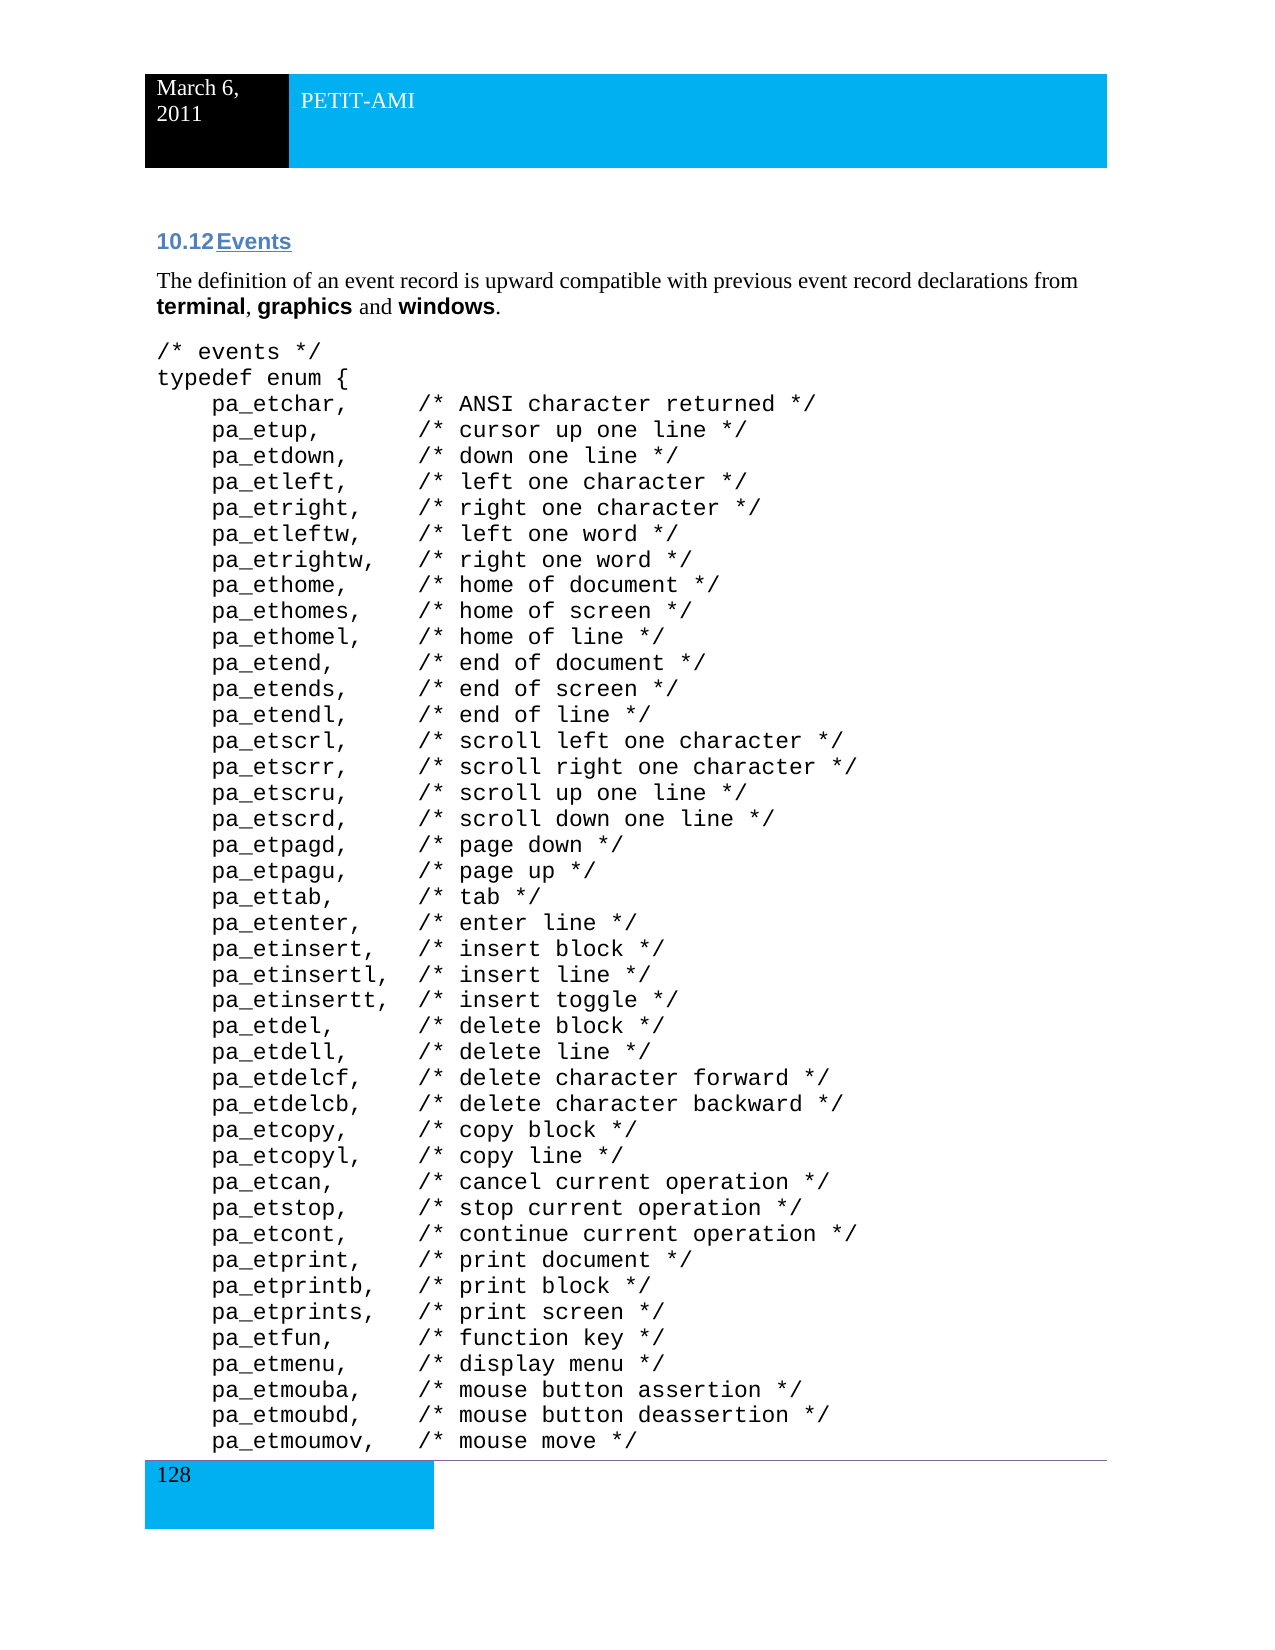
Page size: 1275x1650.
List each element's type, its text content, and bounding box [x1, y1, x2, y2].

text pa_etend, /* end of document */ [156, 652, 1118, 678]
text pa_etscrr, /* scroll right one character */ [156, 755, 1118, 781]
text pa_ettab, /* tab */ [156, 885, 1118, 911]
text /* events */ [156, 340, 1118, 366]
text pa_etprint, /* print document */ [156, 1248, 1118, 1274]
text typedef enum { [156, 366, 1118, 392]
text pa_etstop, /* stop current operation */ [156, 1196, 1118, 1222]
text pa_etdel, /* delete block */ [156, 1015, 1118, 1041]
text pa_etinsertl, /* insert line */ [156, 963, 1118, 989]
text pa_ethomel, /* home of line */ [156, 626, 1118, 652]
text pa_etinsert, /* insert block */ [156, 937, 1118, 963]
text pa_etcan, /* cancel current operation */ [156, 1170, 1118, 1196]
text pa_etmoumov, /* mouse move */ [156, 1430, 1118, 1456]
text pa_etmoubd, /* mouse button deassertion */ [156, 1404, 1118, 1430]
text pa_etenter, /* enter line */ [156, 911, 1118, 937]
text pa_etscrl, /* scroll left one character */ [156, 729, 1118, 755]
text pa_etprints, /* print screen */ [156, 1300, 1118, 1326]
text pa_etdelcb, /* delete character backward */ [156, 1093, 1118, 1118]
text pa_etleft, /* left one character */ [156, 470, 1118, 496]
text pa_etmenu, /* display menu */ [156, 1352, 1118, 1378]
text pa_etdell, /* delete line */ [156, 1041, 1118, 1067]
text pa_ethomes, /* home of screen */ [156, 600, 1118, 626]
subtitle Events [156, 228, 1118, 254]
text pa_etinsertt, /* insert toggle */ [156, 989, 1118, 1015]
text pa_etscrd, /* scroll down one line */ [156, 807, 1118, 833]
text pa_etcopyl, /* copy line */ [156, 1144, 1118, 1170]
text pa_etprintb, /* print block */ [156, 1274, 1118, 1300]
text The definition of an event record is upward compatible with previous event record declarations from terminal, graphics and windows. [156, 267, 1118, 319]
text pa_etmouba, /* mouse button assertion */ [156, 1378, 1118, 1404]
text pa_ethome, /* home of document */ [156, 574, 1118, 600]
text pa_etscru, /* scroll up one line */ [156, 781, 1118, 807]
text pa_etright, /* right one character */ [156, 496, 1118, 522]
text pa_etcopy, /* copy block */ [156, 1118, 1118, 1144]
text pa_etdown, /* down one line */ [156, 444, 1118, 470]
text pa_etup, /* cursor up one line */ [156, 418, 1118, 444]
text pa_etcont, /* continue current operation */ [156, 1222, 1118, 1248]
text pa_etdelcf, /* delete character forward */ [156, 1067, 1118, 1093]
text pa_etleftw, /* left one word */ [156, 522, 1118, 548]
text pa_etendl, /* end of line */ [156, 703, 1118, 729]
text pa_etends, /* end of screen */ [156, 678, 1118, 703]
text pa_etchar, /* ANSI character returned */ [156, 392, 1118, 418]
text pa_etpagu, /* page up */ [156, 859, 1118, 885]
text pa_etrightw, /* right one word */ [156, 548, 1118, 574]
text pa_etfun, /* function key */ [156, 1326, 1118, 1352]
text pa_etpagd, /* page down */ [156, 833, 1118, 859]
